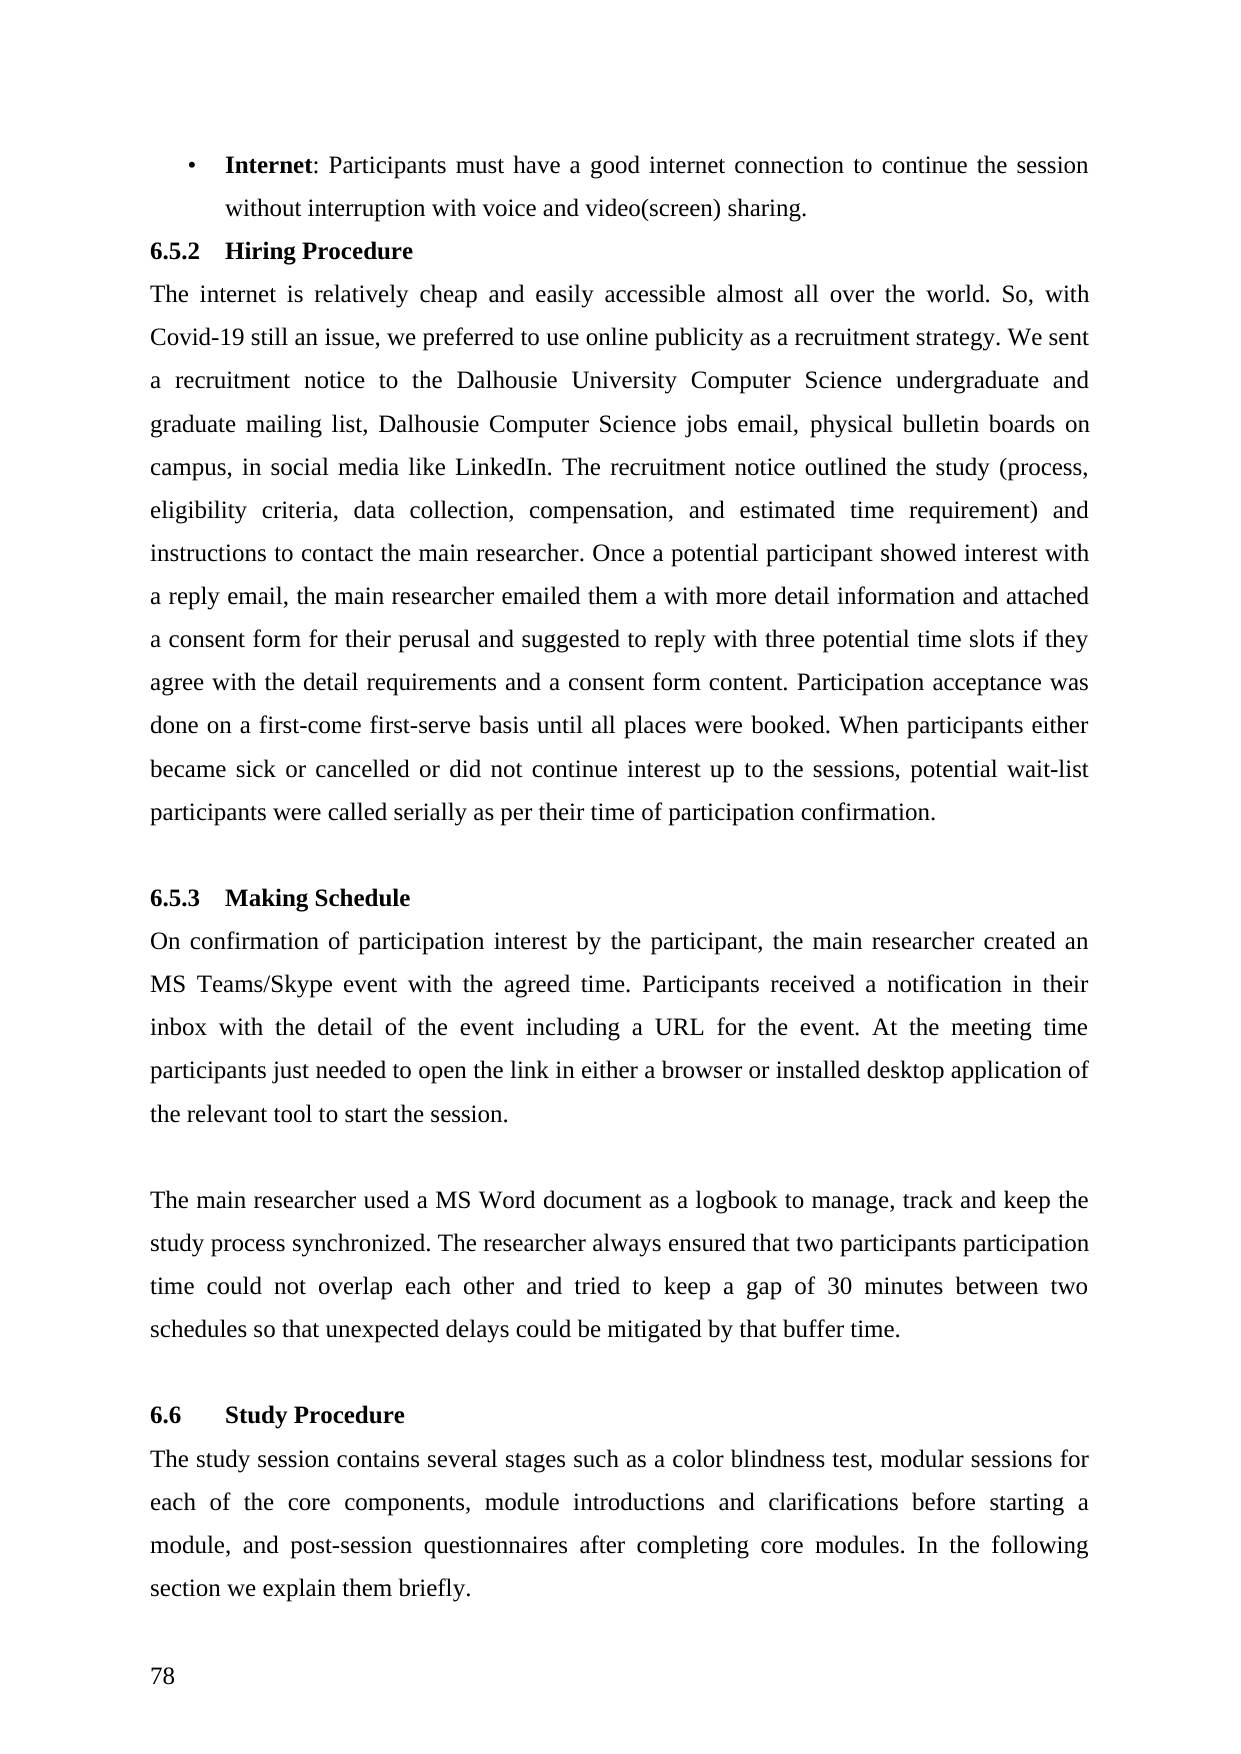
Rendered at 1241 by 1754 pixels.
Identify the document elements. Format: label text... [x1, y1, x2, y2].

text 6.6 Study Procedure [150, 1401, 1090, 1429]
text The main researcher used a MS Word document as a logbook to manage, track and keep the study process synchronized. The researcher always ensured that two participants participation time could not overlap each other and tried to keep a gap of 30 minutes between two schedules so that unexpected delays could be mitigated by that buffer time. [150, 1185, 1090, 1343]
text The internet is relatively cheap and easily accessible almost all over the world. So, with Covid-19 still an issue, we preferred to use online publicity as a recruitment strategy. We sent a recruitment notice to the Dalhousie University Computer Science undergraduate and graduate mailing list, Dalhousie Computer Science jobs email, physical bulletin boards on campus, in social media like LinkedIn. The recruitment notice outlined the study (process, eligibility criteria, data collection, compensation, and estimated time requirement) and instructions to contact the main researcher. Once a potential participant showed interest with a reply email, the main researcher emailed them a with more detail information and attached a consent form for their perusal and suggested to reply with three potential time slots if they agree with the detail requirements and a consent form content. Participation acceptance was done on a first-come first-serve basis until all places were booked. When participants either became sick or cancelled or did not continue interest up to the sessions, potential wait-list participants were called serially as per their time of participation confirmation. [150, 279, 1090, 826]
text 6.5.2 Hiring Procedure [150, 236, 1090, 265]
text On confirmation of participation interest by the participant, the main researcher created an MS Teams/Skype event with the agreed time. Participants received a notification in their inbox with the detail of the event including a URL for the event. At the meeting time participants just needed to open the link in either a browser or installed desktop application of the relevant tool to start the session. [150, 926, 1090, 1127]
text 6.5.3 Making Schedule [150, 883, 1090, 912]
text The study session contains several stages such as a color blindness test, modular sessions for each of the core components, module introductions and clarifications before starting a module, and post-session questionnaires after completing core modules. In the following section we explain them briefly. [150, 1444, 1090, 1602]
list Internet: Participants must have a good internet connection to continue the session without interruption with voice and video(screen) sharing. [187, 150, 1090, 222]
